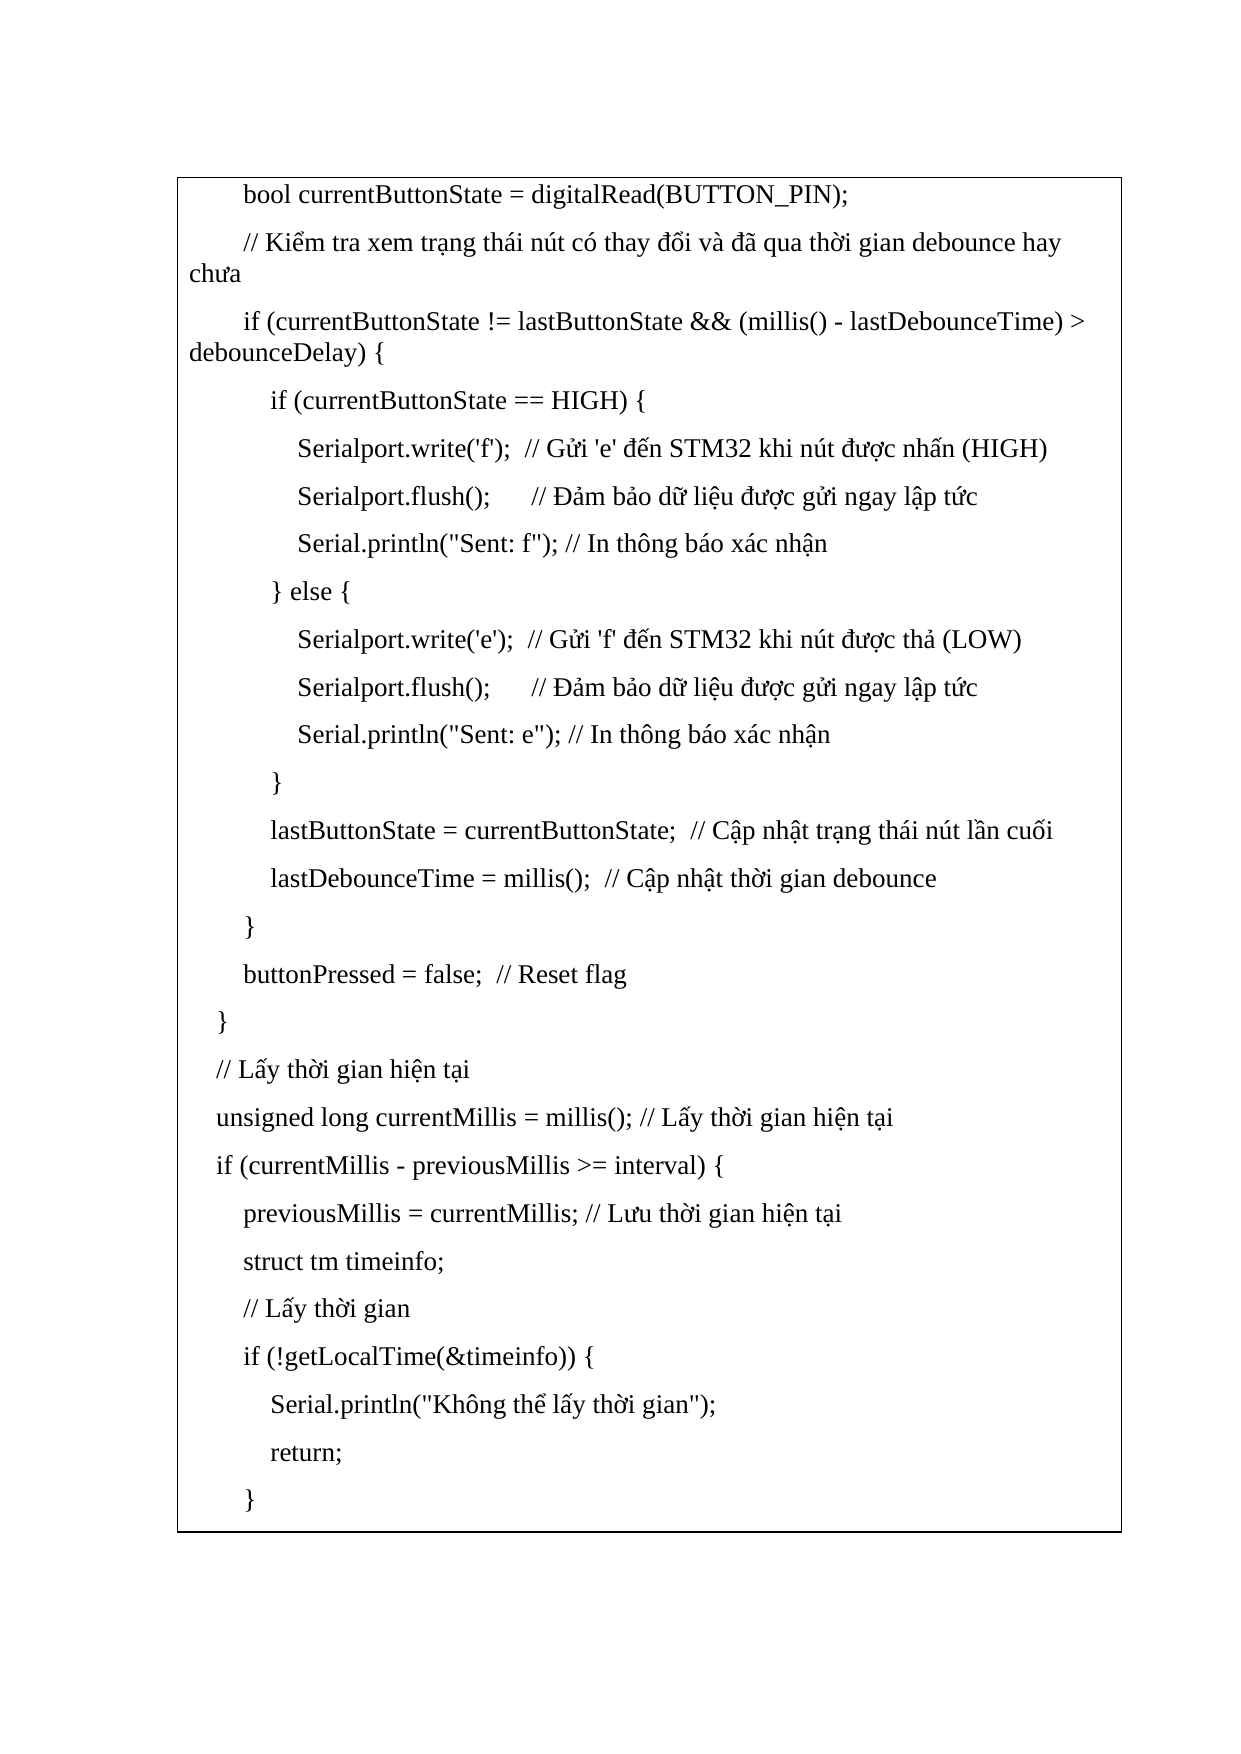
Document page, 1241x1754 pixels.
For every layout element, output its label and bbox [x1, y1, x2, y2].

table_cell [178, 178, 1121, 1531]
